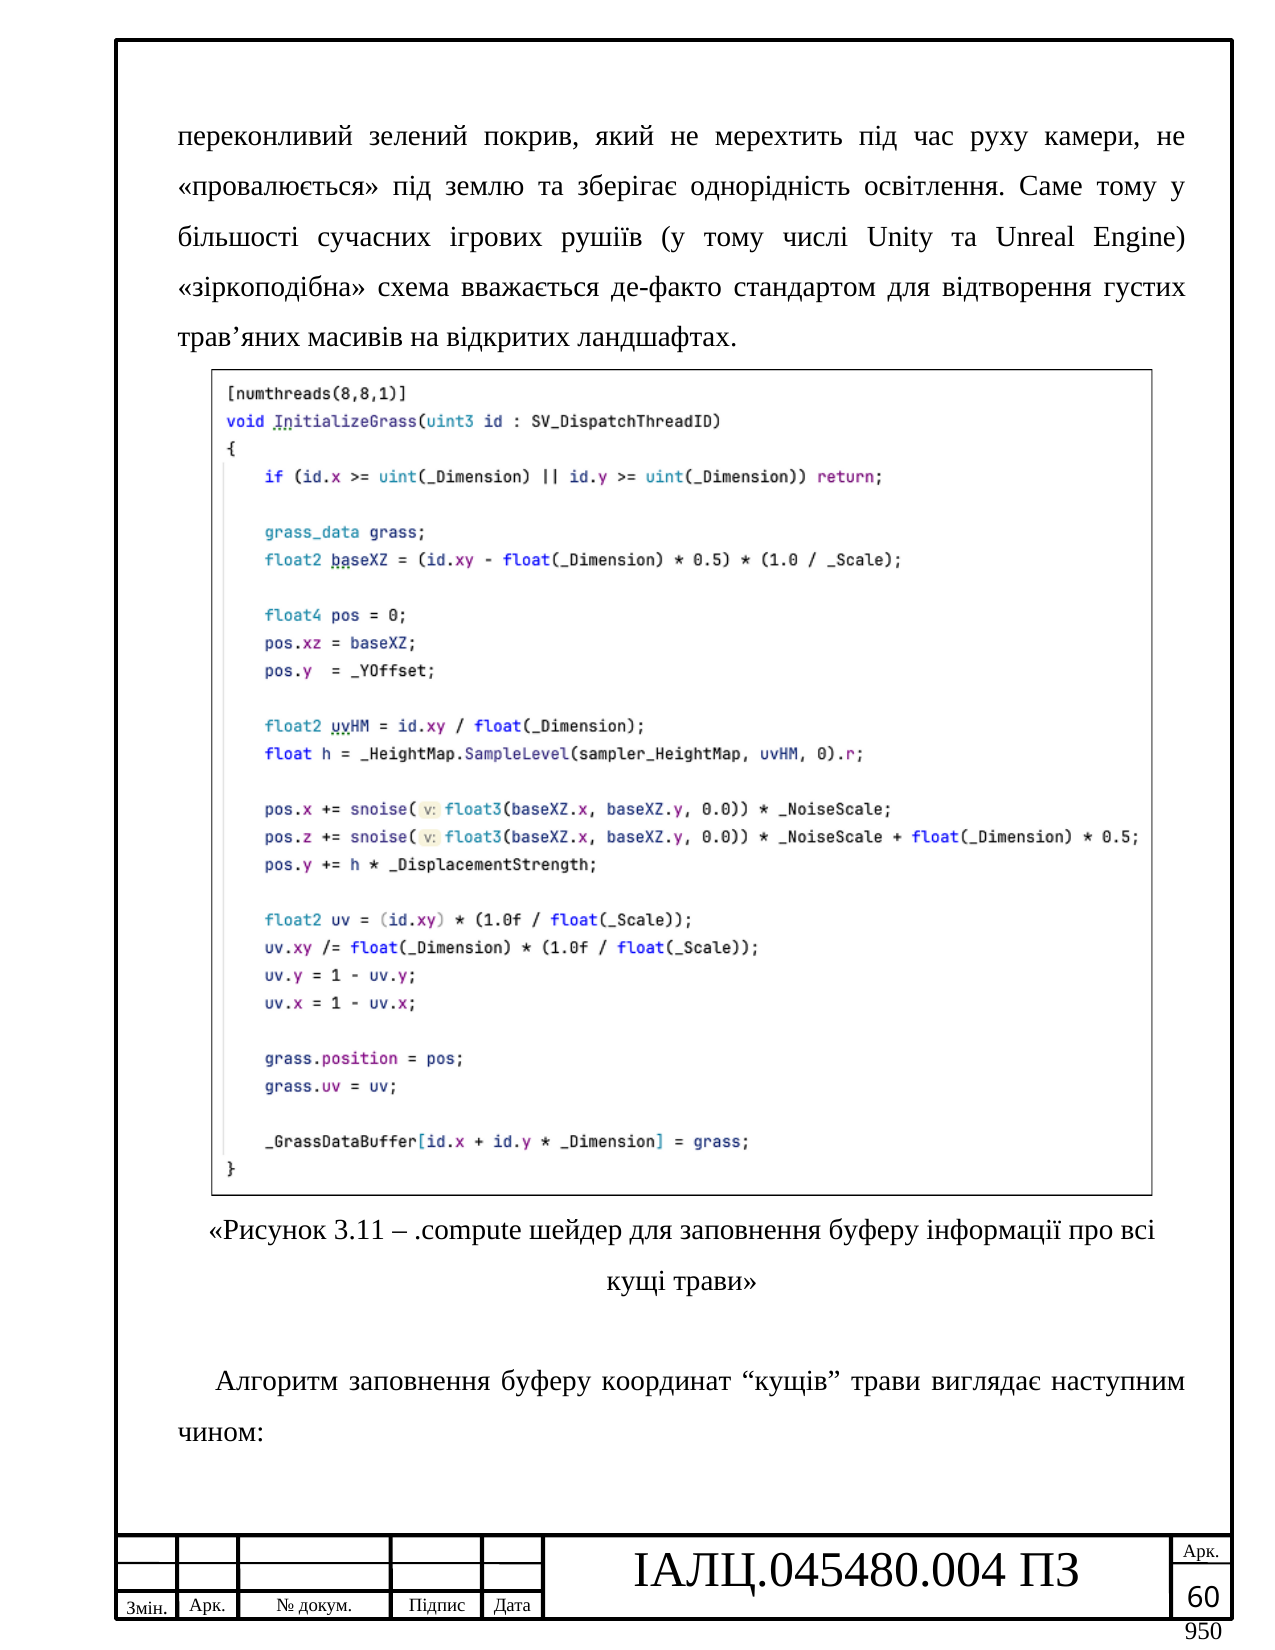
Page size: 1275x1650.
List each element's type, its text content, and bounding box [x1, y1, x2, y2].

picture [211, 369, 1153, 1196]
text Алгоритм заповнення буферу координат “кущів” трави виглядає наступним чином: [177, 1363, 1186, 1447]
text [177, 118, 1186, 353]
